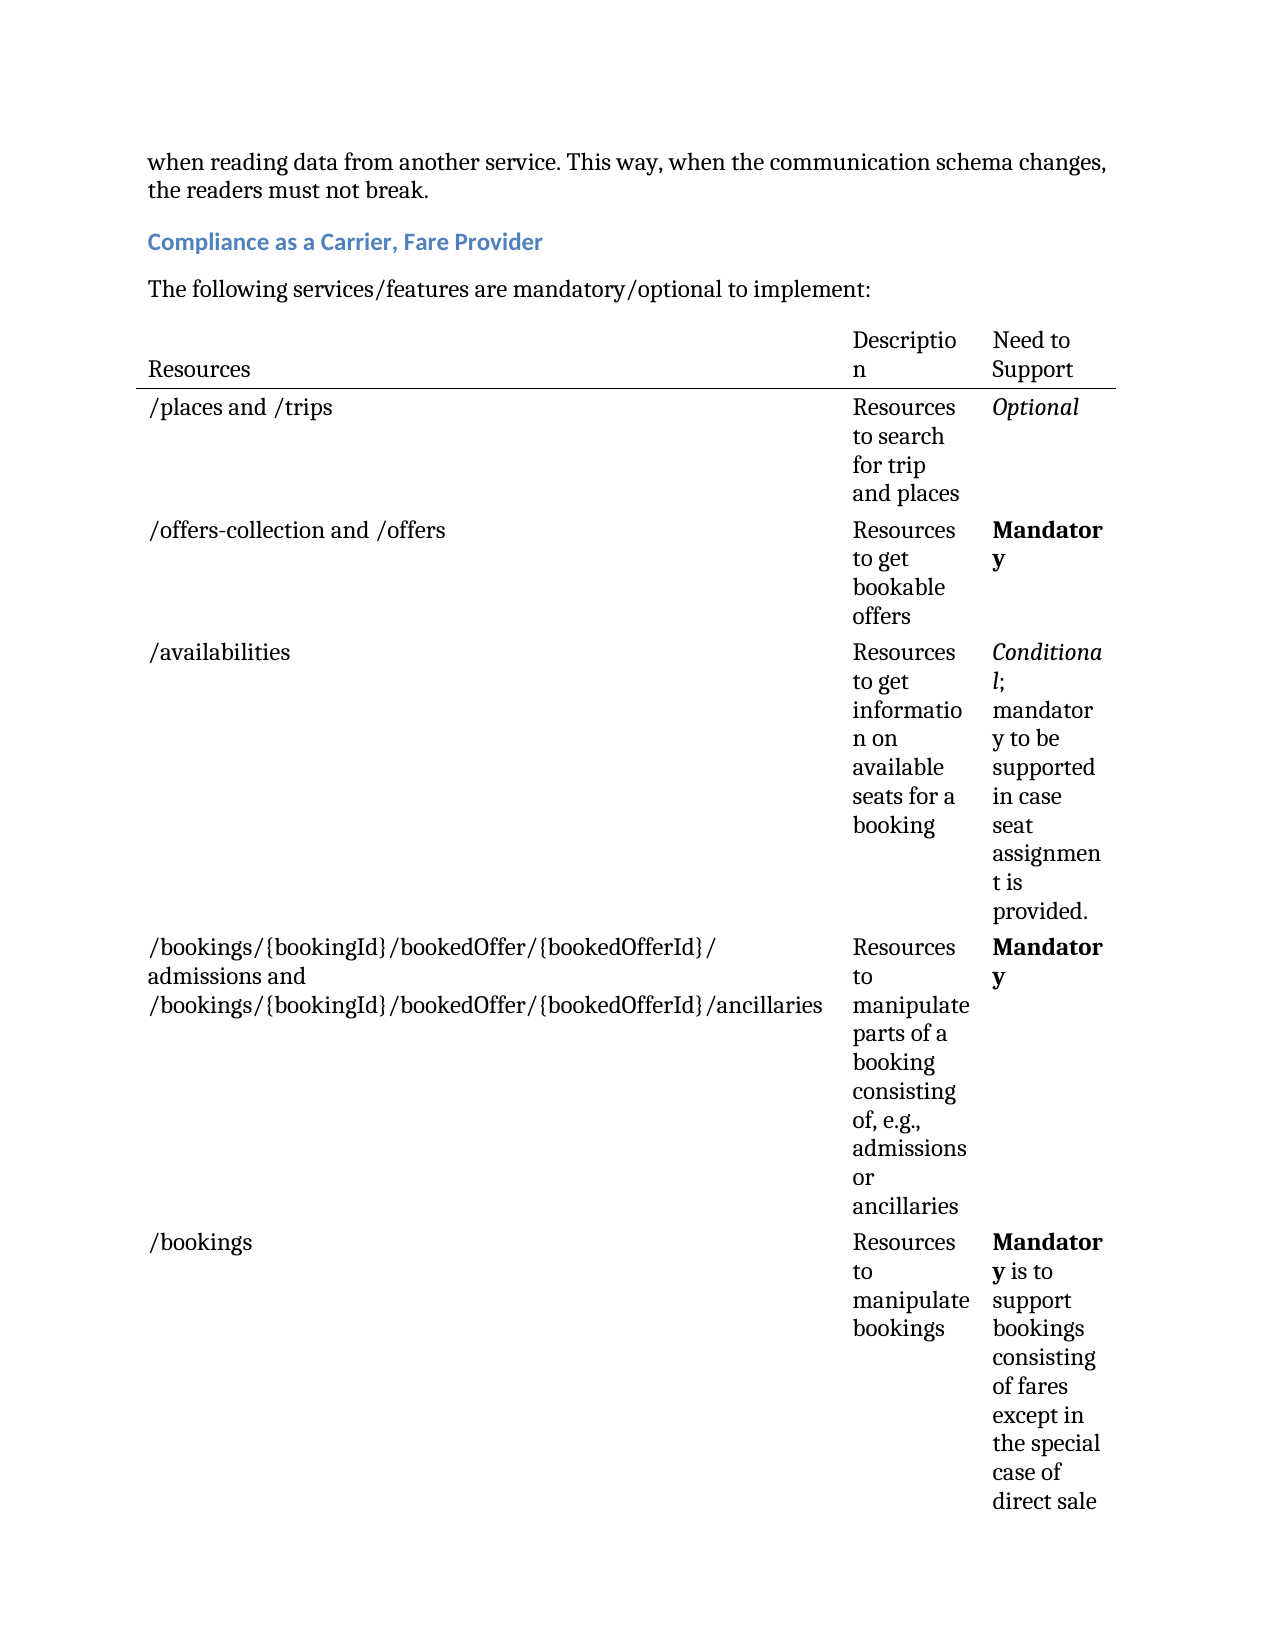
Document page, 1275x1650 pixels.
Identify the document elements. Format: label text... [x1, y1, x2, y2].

text The following services/features are mandatory/optional to implement: [148, 275, 1127, 304]
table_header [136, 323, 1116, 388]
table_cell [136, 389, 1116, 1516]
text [148, 148, 1127, 205]
subtitle Compliance as a Carrier, Fare Provider [148, 226, 1127, 256]
